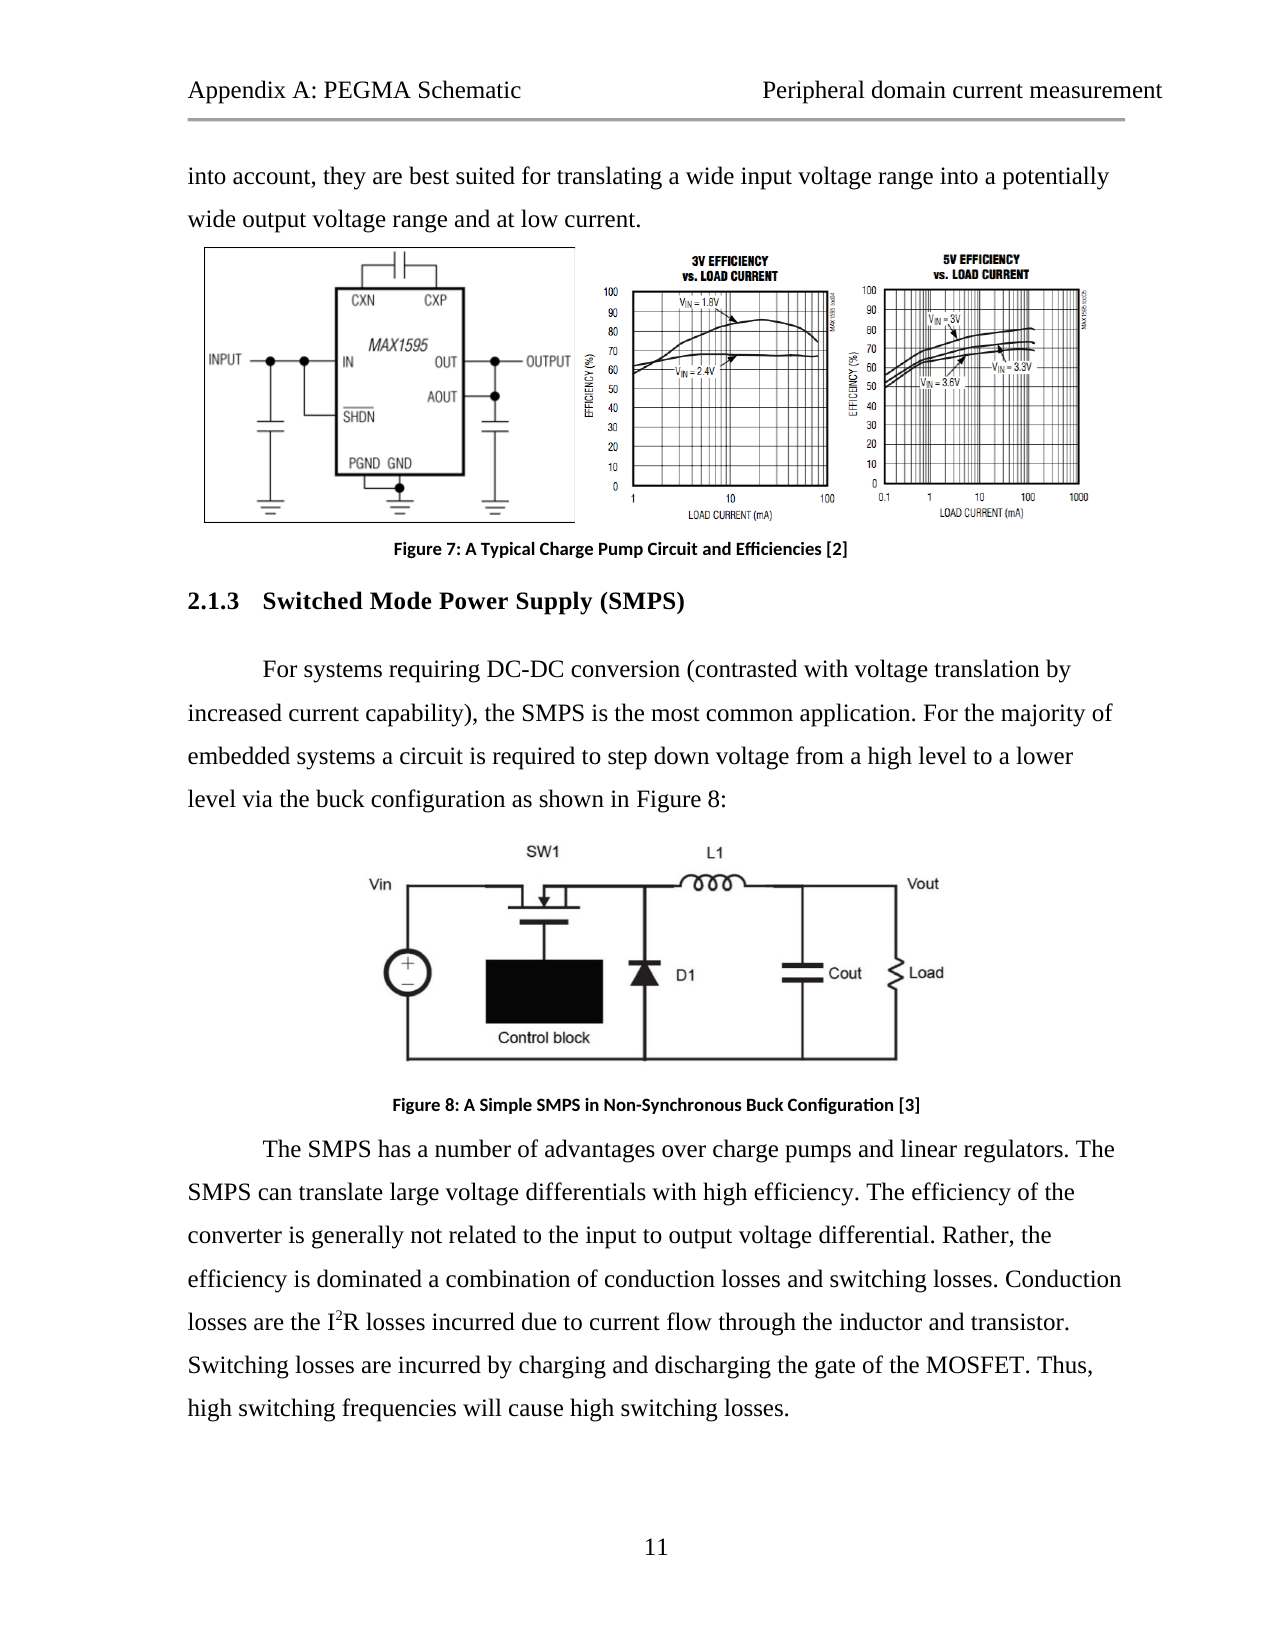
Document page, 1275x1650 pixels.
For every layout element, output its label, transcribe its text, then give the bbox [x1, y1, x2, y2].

text The SMPS has a number of advantages over charge pumps and linear regulators. The SMPS can translate large voltage differentials with high efficiency. The efficiency of the converter is generally not related to the input to output voltage differential. Rather, the efficiency is dominated a combination of conduction losses and switching losses. Conduction losses are the I2R losses incurred due to current flow through the inductor and transistor. Switching losses are incurred by charging and discharging the gate of the MOSFET. Thus, high switching frequencies will cause high switching losses. [187, 1134, 1125, 1422]
picture [204, 247, 1109, 523]
picture [360, 827, 953, 1080]
text For systems requiring DC-DC conversion (contrasted with voltage translation by increased current capability), the SMPS is the most common application. For the majority of embedded systems a circuit is required to step down voltage from a high level to a lower level via the buck configuration as shown in Figure 8: [187, 654, 1125, 813]
subtitle Switched Mode Power Supply (SMPS) [187, 586, 1125, 615]
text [187, 161, 1125, 233]
text Figure 8: A Simple SMPS in Non-Synchronous Buck Configuration [187, 1094, 1125, 1117]
text Figure 7: A Typical Charge Pump Circuit and Efficiencies [187, 537, 1125, 560]
